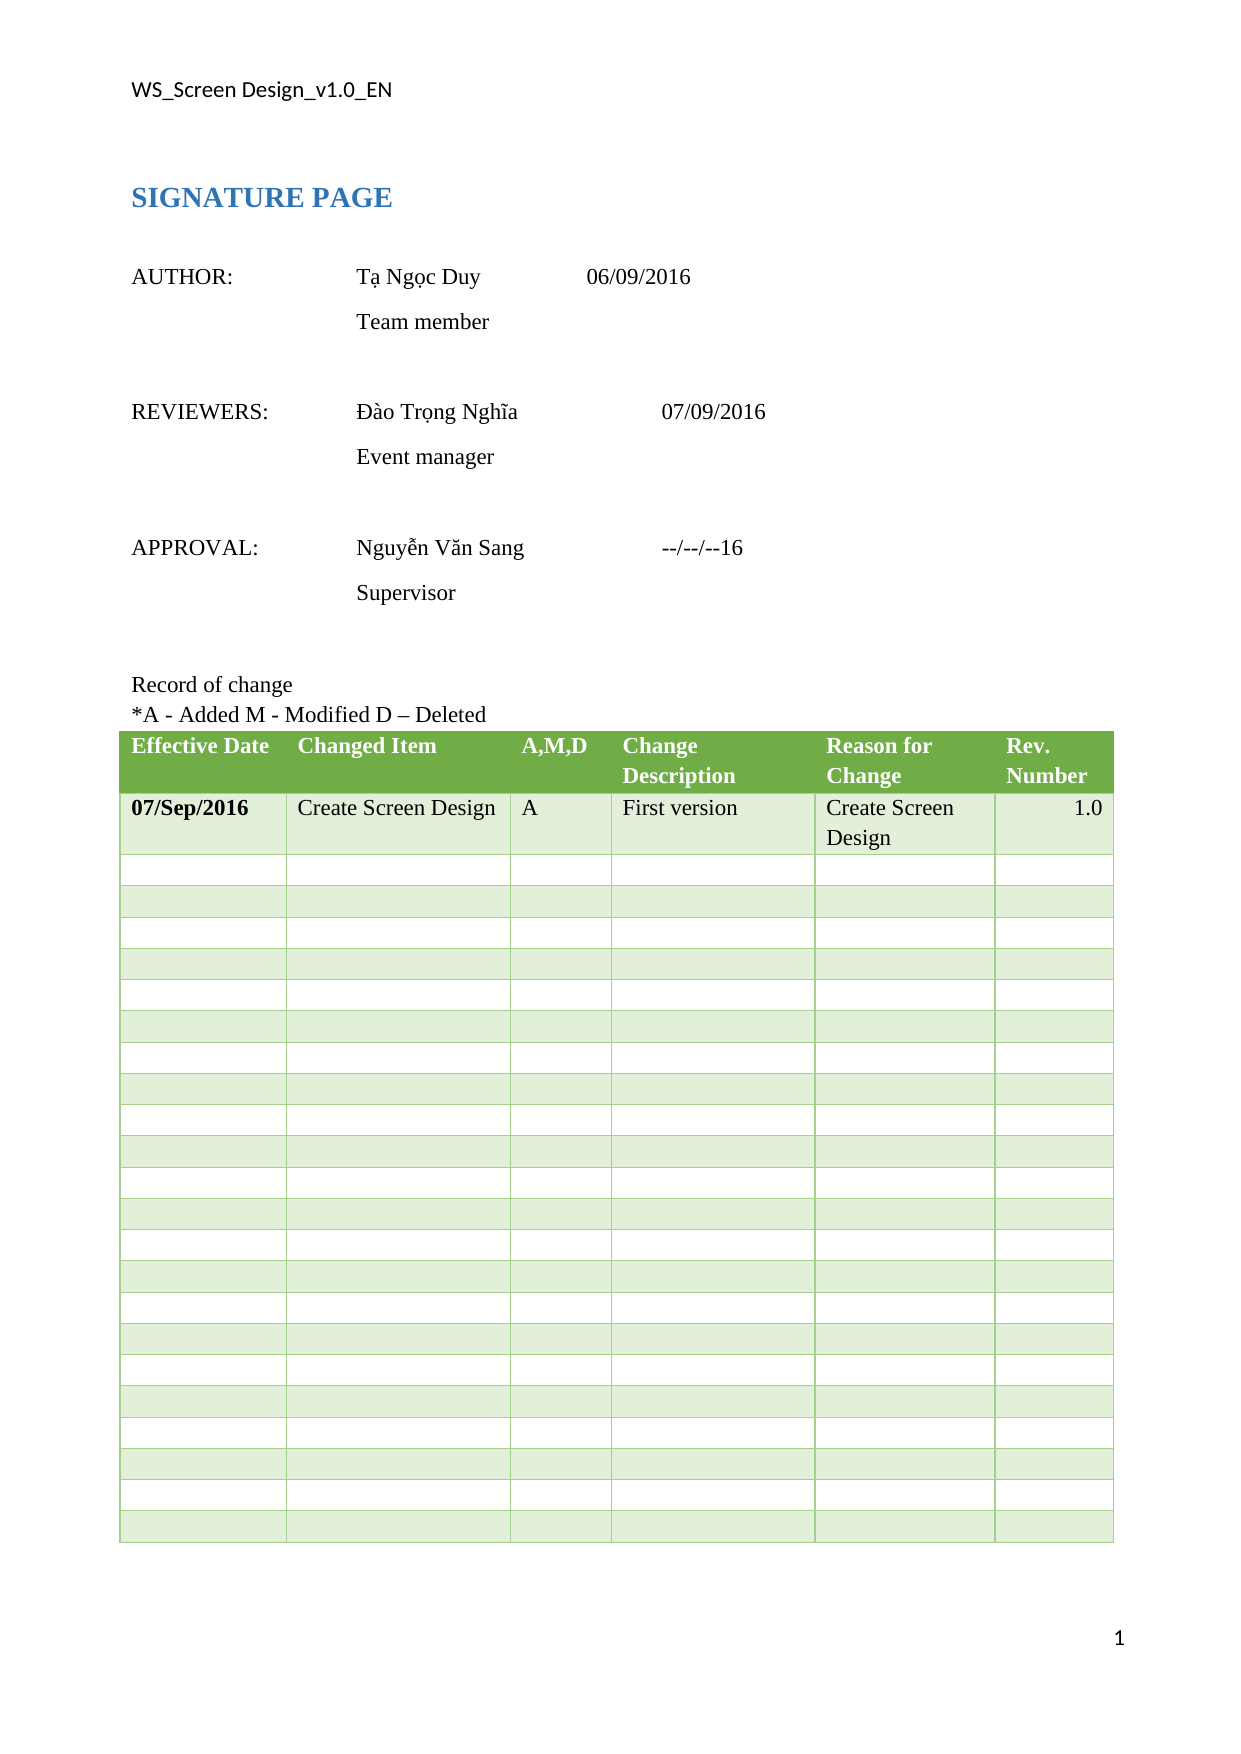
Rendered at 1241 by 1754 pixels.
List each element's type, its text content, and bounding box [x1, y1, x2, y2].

table_cell [612, 1168, 814, 1198]
table_cell [511, 1386, 611, 1417]
table_cell [996, 1355, 1113, 1385]
table_cell [121, 980, 286, 1010]
table_cell [121, 1418, 286, 1448]
table_header Changed Item [287, 732, 510, 793]
table_cell Create Screen Design [816, 794, 994, 854]
table_cell [996, 886, 1113, 917]
table_cell [816, 1480, 994, 1510]
table_cell [511, 1105, 611, 1135]
table_cell [121, 1168, 286, 1198]
table_cell [612, 1074, 814, 1104]
table_cell [612, 1261, 814, 1292]
table_cell [816, 1324, 994, 1354]
table_cell [996, 1043, 1113, 1073]
table_cell [612, 918, 814, 948]
table_header A,M,D [511, 732, 611, 793]
table_cell [816, 1418, 994, 1448]
text AUTHOR: Tạ Ngọc Duy 06/09/2016 [131, 263, 1125, 289]
table_cell [287, 949, 510, 979]
table_cell [121, 855, 286, 885]
table_cell [121, 1324, 286, 1354]
table_cell [121, 918, 286, 948]
table_cell [511, 886, 611, 917]
table_cell [121, 1011, 286, 1042]
table_cell [996, 980, 1113, 1010]
table_cell [287, 1074, 510, 1104]
table_cell [511, 980, 611, 1010]
table_cell [996, 1199, 1113, 1229]
table_cell [996, 1293, 1113, 1323]
table_cell [511, 1199, 611, 1229]
table_cell [121, 1199, 286, 1229]
table_cell [121, 1355, 286, 1385]
table_cell [996, 1324, 1113, 1354]
table_cell [612, 1136, 814, 1167]
table_cell [511, 1168, 611, 1198]
table_cell [816, 1511, 994, 1542]
table_cell [287, 1355, 510, 1385]
text Supervisor [131, 579, 1125, 605]
text *A - Added M - Modified D – Deleted [131, 701, 1125, 727]
table_cell [511, 1293, 611, 1323]
table_header Rev. Number [996, 732, 1113, 793]
table_cell [287, 1480, 510, 1510]
table_cell [996, 1261, 1113, 1292]
table_cell [121, 1449, 286, 1479]
table_cell A [511, 794, 611, 854]
table_cell [287, 1293, 510, 1323]
table_cell [816, 1293, 994, 1323]
table_cell [511, 1355, 611, 1385]
table_cell [511, 1480, 611, 1510]
table_cell [996, 1074, 1113, 1104]
table_cell [816, 918, 994, 948]
table_cell [121, 1511, 286, 1542]
text APPROVAL: Nguyễn Văn Sang --/--/--16 [131, 534, 1125, 560]
table_cell [996, 1136, 1113, 1167]
table_cell [996, 1386, 1113, 1417]
table_cell [287, 1261, 510, 1292]
table_cell [121, 1293, 286, 1323]
table_cell [816, 1011, 994, 1042]
table_cell [816, 1105, 994, 1135]
table_cell First version [612, 794, 814, 854]
table_cell [287, 1511, 510, 1542]
table_cell [816, 1136, 994, 1167]
table_cell [612, 1355, 814, 1385]
table_cell [121, 1136, 286, 1167]
table_cell [287, 1168, 510, 1198]
table_cell [287, 1199, 510, 1229]
table_cell [816, 1230, 994, 1260]
table_cell [121, 949, 286, 979]
table_cell Create Screen Design [287, 794, 510, 854]
table_cell [816, 1449, 994, 1479]
table_cell [612, 886, 814, 917]
table_cell [816, 980, 994, 1010]
table_cell [612, 1324, 814, 1354]
table_cell [816, 855, 994, 885]
table_cell [121, 1480, 286, 1510]
table_cell [612, 1386, 814, 1417]
text Team member [131, 308, 1125, 334]
table_cell [816, 886, 994, 917]
table_cell 07/Sep/2016 [121, 794, 286, 854]
table_cell [121, 1043, 286, 1073]
table_cell [612, 1011, 814, 1042]
table_cell [511, 1011, 611, 1042]
table_header Reason for Change [816, 732, 994, 793]
table_cell [612, 1199, 814, 1229]
table_header Effective Date [121, 732, 286, 793]
table_cell [287, 1105, 510, 1135]
table_cell [816, 1043, 994, 1073]
table_cell [996, 1011, 1113, 1042]
table_cell [612, 1449, 814, 1479]
table_cell [121, 886, 286, 917]
table_cell [996, 1480, 1113, 1510]
table_cell [612, 1293, 814, 1323]
table_cell [121, 1105, 286, 1135]
table_cell [816, 1355, 994, 1385]
table_cell [511, 1511, 611, 1542]
table_cell [287, 1230, 510, 1260]
table_cell [121, 1261, 286, 1292]
table_cell [511, 1136, 611, 1167]
table_cell [287, 886, 510, 917]
table_cell [511, 1230, 611, 1260]
table_cell [816, 1168, 994, 1198]
table_cell [612, 980, 814, 1010]
table_cell [996, 855, 1113, 885]
table_cell [121, 1386, 286, 1417]
table_cell [996, 1511, 1113, 1542]
table_cell [287, 1386, 510, 1417]
table_cell [511, 918, 611, 948]
text Record of change [131, 671, 1125, 697]
table_cell [996, 918, 1113, 948]
table_cell [287, 1324, 510, 1354]
table_cell [511, 1324, 611, 1354]
table_cell [816, 1074, 994, 1104]
table_cell [612, 1511, 814, 1542]
table_cell [996, 949, 1113, 979]
table_cell [287, 1011, 510, 1042]
table_cell [816, 949, 994, 979]
table_cell [511, 1418, 611, 1448]
text Event manager [131, 443, 1125, 470]
table_cell [511, 1449, 611, 1479]
table_cell 1.0 [996, 794, 1113, 854]
table_cell [996, 1449, 1113, 1479]
table_cell [996, 1418, 1113, 1448]
table_cell [612, 1480, 814, 1510]
table_cell [511, 1074, 611, 1104]
table_header Change Description [612, 732, 814, 793]
table_cell [287, 1418, 510, 1448]
table_cell [287, 918, 510, 948]
table_cell [511, 1261, 611, 1292]
table_cell [612, 1105, 814, 1135]
table_cell [287, 1043, 510, 1073]
table_cell [996, 1230, 1113, 1260]
table_cell [612, 1043, 814, 1073]
subtitle SIGNATURE [131, 180, 1125, 213]
table_cell [996, 1168, 1113, 1198]
table_cell [121, 1074, 286, 1104]
table_cell [612, 949, 814, 979]
table_cell [287, 1449, 510, 1479]
table_cell [287, 855, 510, 885]
table_cell [121, 1230, 286, 1260]
table_cell [511, 949, 611, 979]
table_cell [612, 1230, 814, 1260]
table_cell [287, 1136, 510, 1167]
table_cell [816, 1199, 994, 1229]
table_cell [996, 1105, 1113, 1135]
text REVIEWERS: Đào Trọng Nghĩa 07/09/2016 [131, 398, 1125, 425]
table_cell [511, 1043, 611, 1073]
table_cell [612, 855, 814, 885]
table_cell [816, 1386, 994, 1417]
table_cell [287, 980, 510, 1010]
table_cell [511, 855, 611, 885]
table_cell [816, 1261, 994, 1292]
table_cell [612, 1418, 814, 1448]
